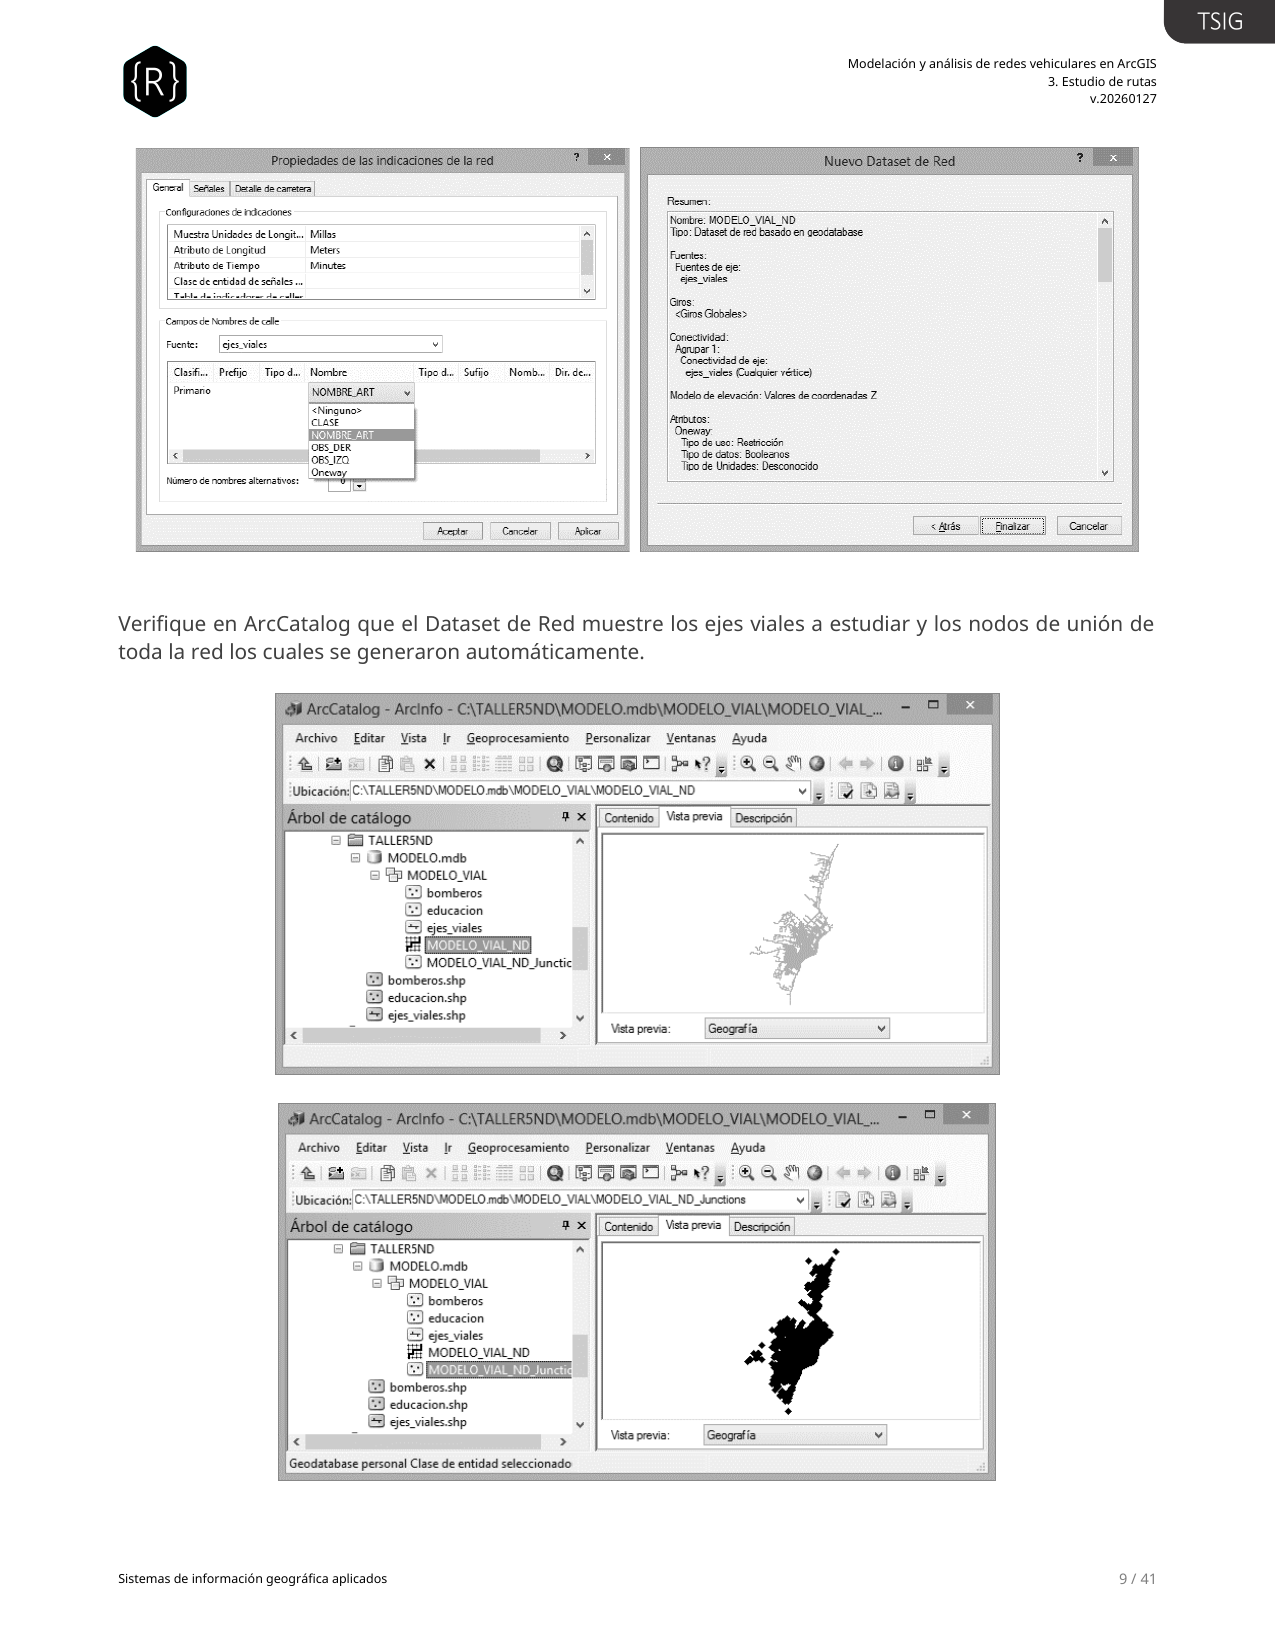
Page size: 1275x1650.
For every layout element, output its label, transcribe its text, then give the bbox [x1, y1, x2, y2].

text Verifique en ArcCatalog que el Dataset de Red muestre los ejes viales a estudiar y los nodos de unión de toda la red los cuales se generaron automáticamente. [118, 609, 1157, 666]
picture [118, 44, 192, 119]
picture [278, 1103, 996, 1481]
picture [275, 693, 1000, 1075]
picture [1163, 0, 1275, 44]
picture [640, 147, 1139, 552]
picture [135, 148, 630, 552]
